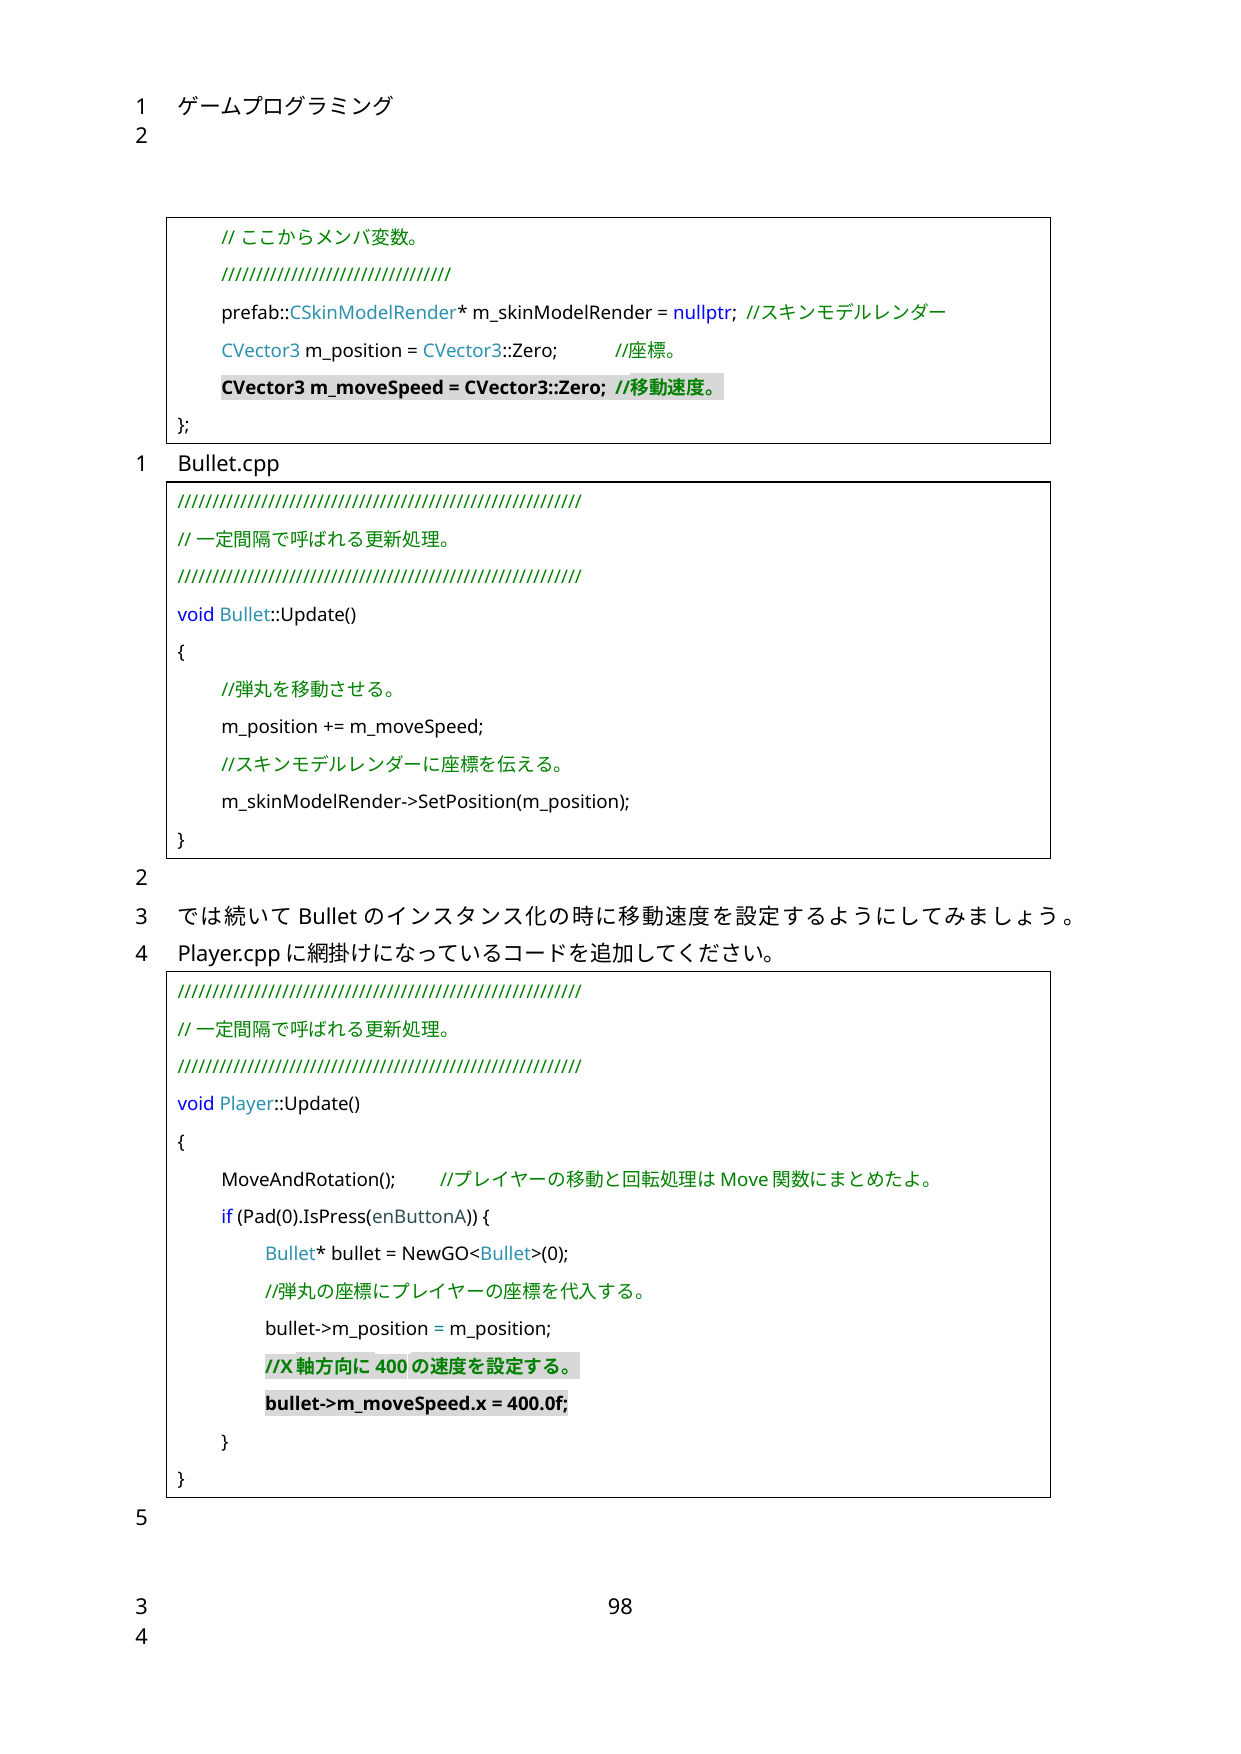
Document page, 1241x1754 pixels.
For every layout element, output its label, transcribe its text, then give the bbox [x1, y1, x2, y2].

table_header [167, 218, 1050, 443]
text Bullet.cpp [177, 444, 1063, 481]
table_header ////////////////////////////////////////////////////////// // 一定間隔で呼ばれる更新処理。 ////////////////////////////////////////////////////////// void Player::Update() { MoveAndRotation(); //プレイヤーの移動と回転処理はMove関数にまとめたよ。 if (Pad(0).IsPress(enButtonA)) { Bullet* bullet = NewGO<Bullet>(0); //弾丸の座標にプレイヤーの座標を代入する。 bullet->m_position = m_position; //X軸方向に400の速度を設定する。 bullet->m_moveSpeed.x = 400.0f; } } [167, 972, 1050, 1497]
text では続いてBulletのインスタンス化の時に移動速度を設定するようにしてみましょう。Player.cppに網掛けになっているコードを追加してください。 [177, 896, 1063, 971]
table_header ////////////////////////////////////////////////////////// // 一定間隔で呼ばれる更新処理。 ////////////////////////////////////////////////////////// void Bullet::Update() { //弾丸を移動させる。 m_position += m_moveSpeed; //スキンモデルレンダーに座標を伝える。 m_skinModelRender->SetPosition(m_position); } [167, 483, 1050, 857]
